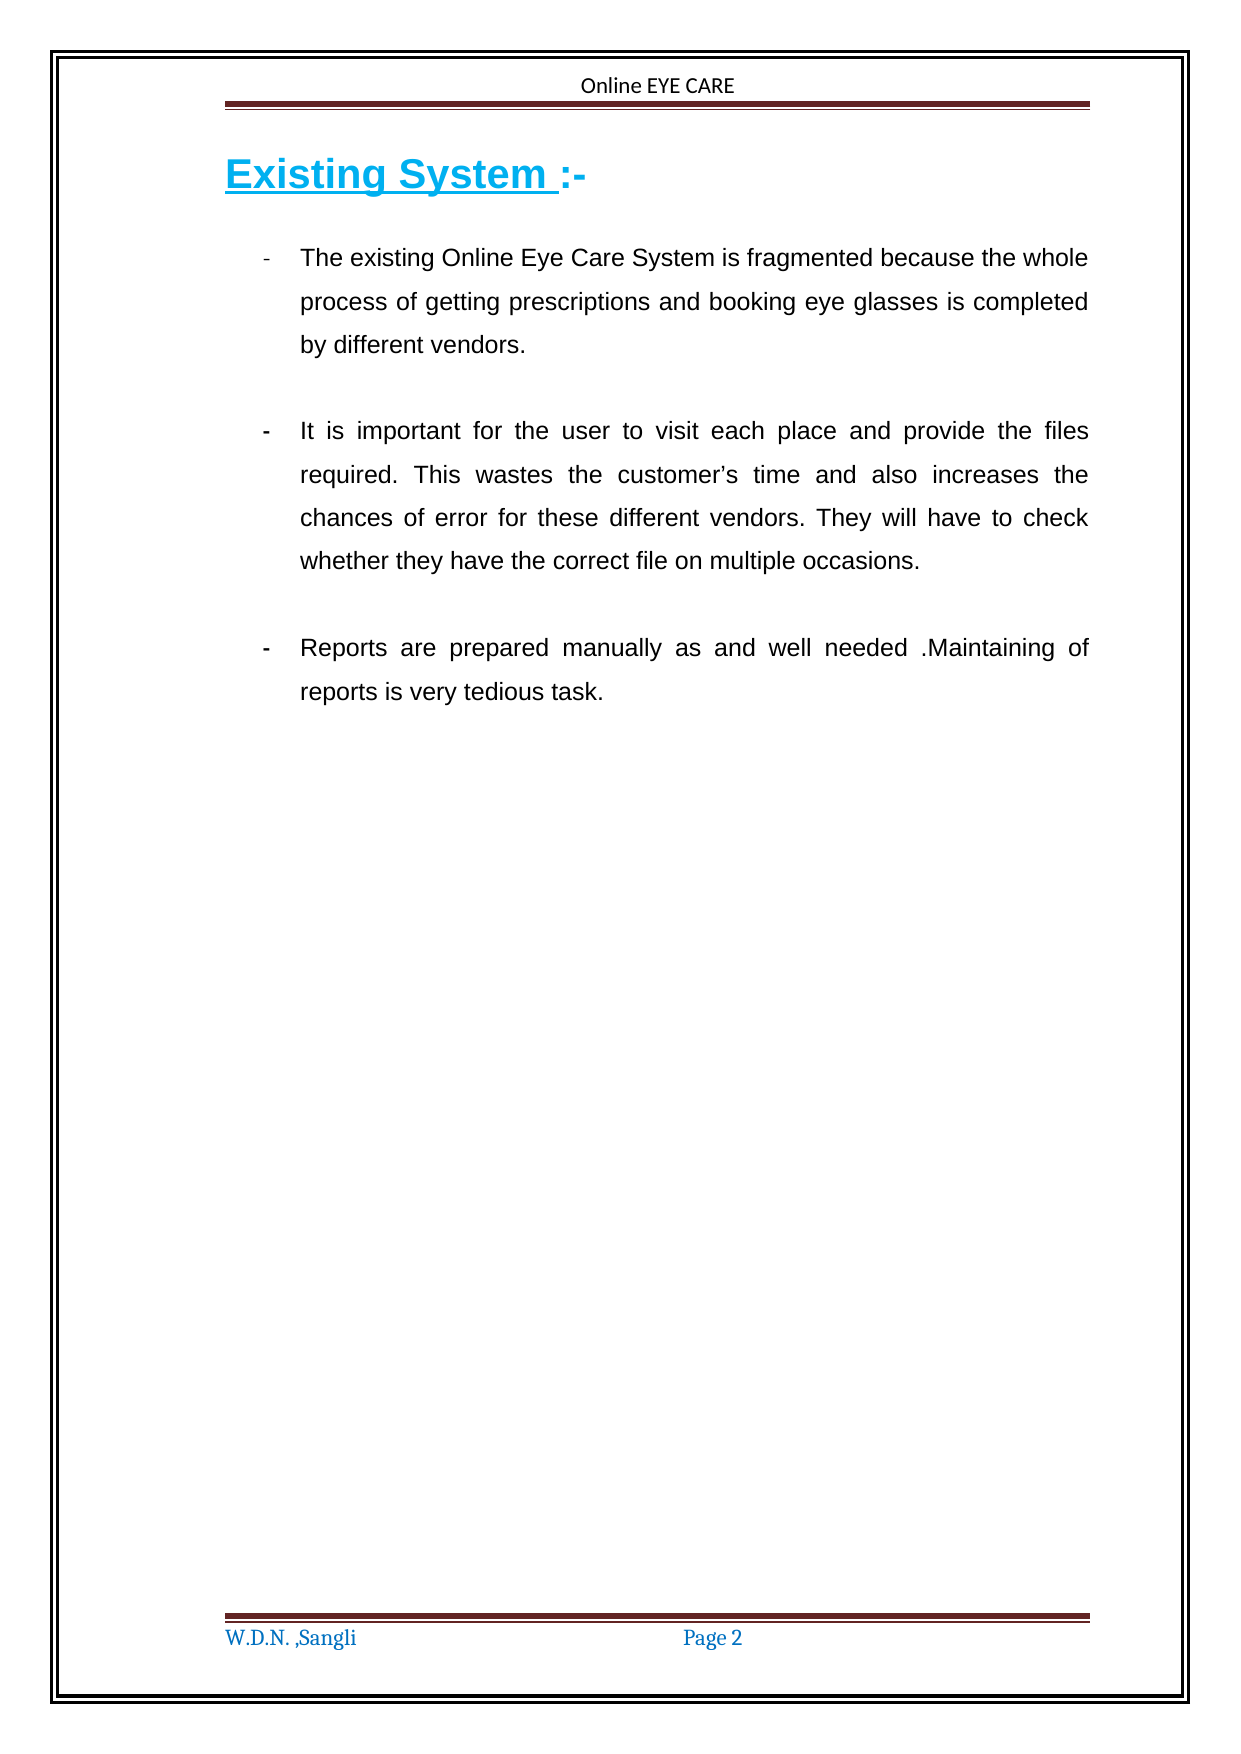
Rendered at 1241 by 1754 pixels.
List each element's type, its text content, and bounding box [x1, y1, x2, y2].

list Reports are prepared manually as and well needed .Maintaining of reports is very tedious task. [262, 633, 1090, 705]
text Existing System :- [225, 150, 1090, 198]
list The existing Online Eye Care System is fragmented because the whole process of getting prescriptions and booking eye glasses is completed by different vendors. [262, 243, 1090, 358]
list It is important for the user to visit each place and provide the files required. This wastes the customer’s time and also increases the chances of error for these different vendors. They will have to check whether they have the correct file on multiple occasions. [262, 416, 1090, 575]
